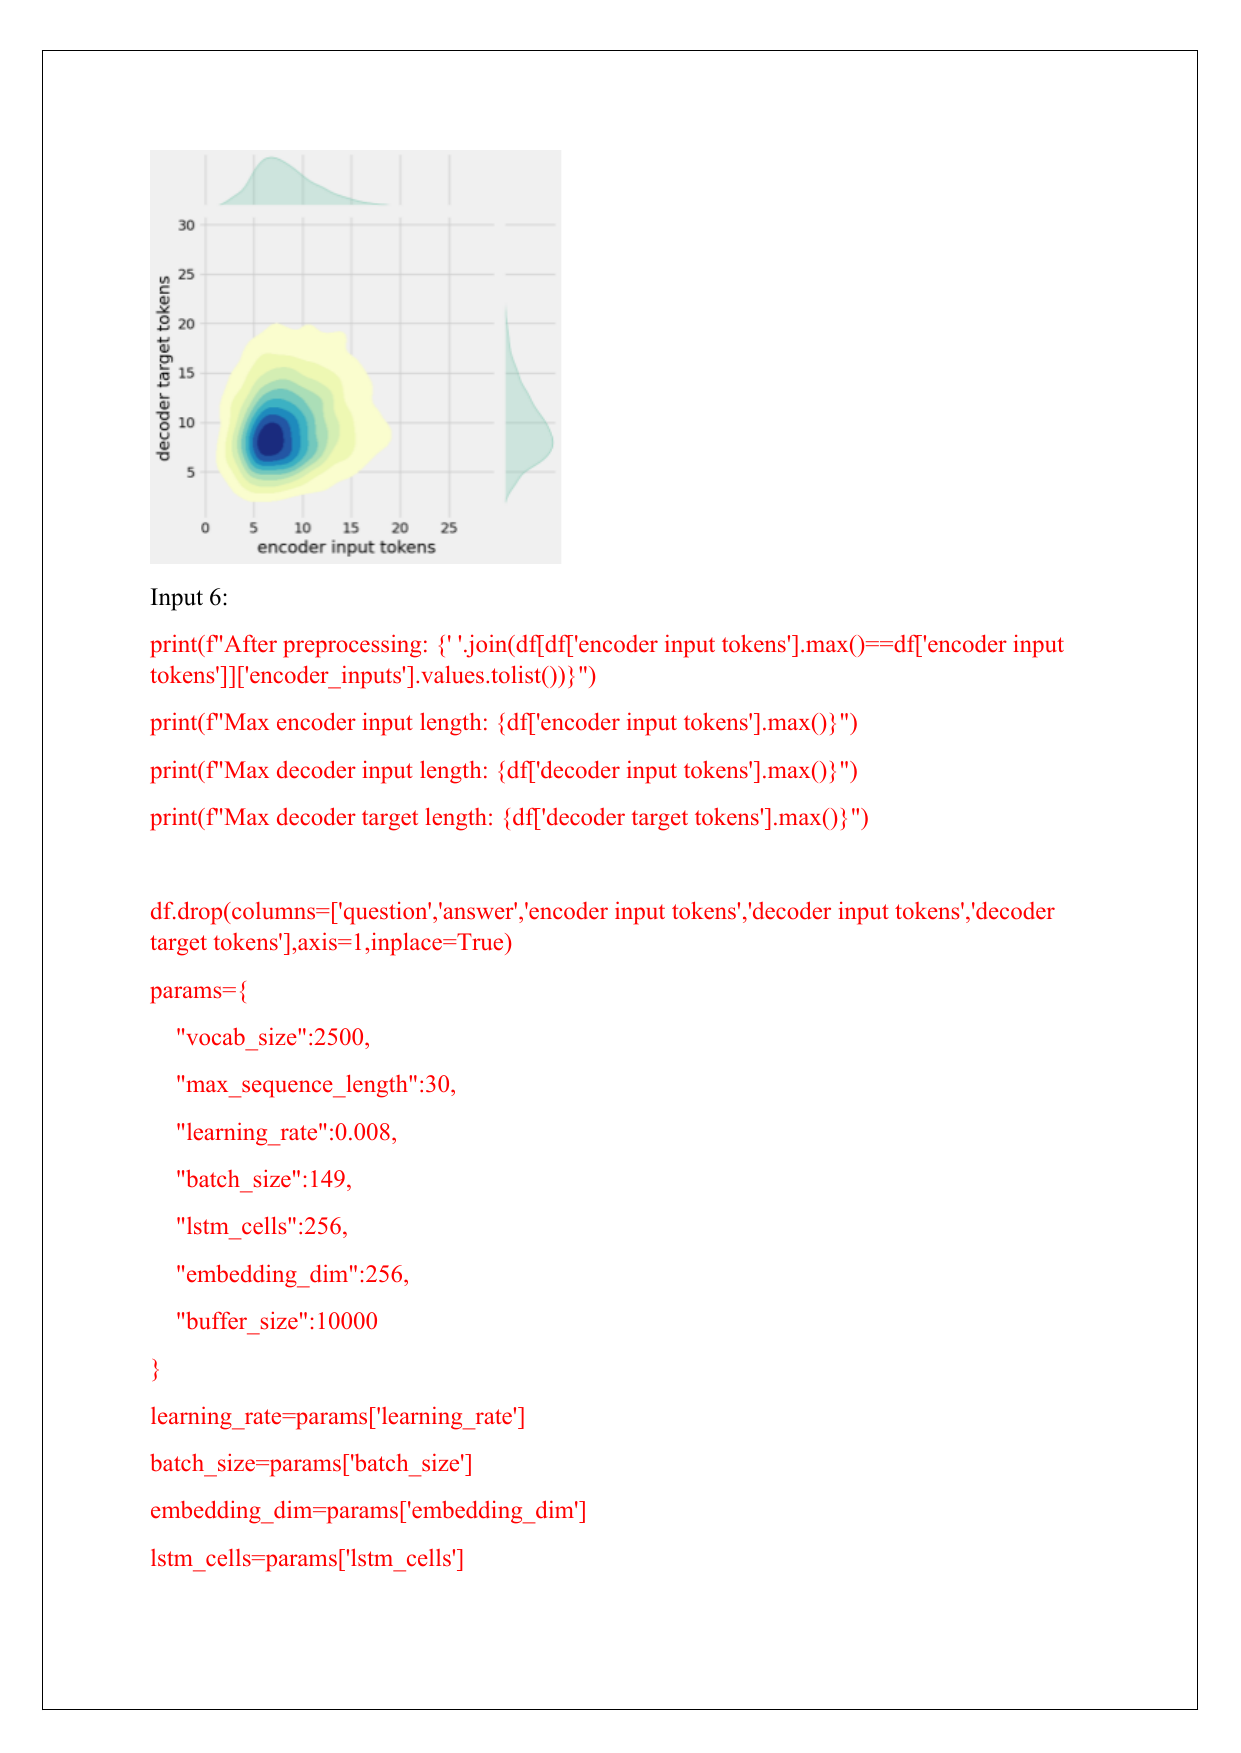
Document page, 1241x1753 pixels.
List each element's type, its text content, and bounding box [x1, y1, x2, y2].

list lstm_cells=params['lstm_cells'] [150, 1546, 522, 1572]
list "embedding_dim":256, [176, 1261, 459, 1287]
list "learning_rate":0.008, [176, 1119, 446, 1146]
list "buffer_size":10000 [176, 1308, 424, 1334]
list print(f"After preprocessing: {' '.join(df[df['encoder input tokens'].max()==df['encoder input [150, 631, 1181, 657]
list print(f"Max decoder target length: {df['decoder target tokens'].max()}") [150, 804, 966, 830]
list batch_size=params['batch_size'] [150, 1451, 532, 1477]
list "max_sequence_length":30, [176, 1072, 511, 1098]
list "lstm_cells":256, [176, 1214, 392, 1240]
list embedding_dim=params['embedding_dim'] [150, 1498, 657, 1524]
list "batch_size":149, [176, 1166, 396, 1192]
list target tokens'],axis=1,inplace=True) [150, 930, 574, 956]
list params={ [150, 977, 285, 1003]
list print(f"Max decoder input length: {df['decoder input tokens'].max()}") [150, 757, 955, 783]
list df.drop(columns=['question','answer','encoder input tokens','decoder input tokens','decoder [150, 899, 1173, 925]
list Input 6: [150, 584, 264, 610]
list learning_rate=params['learning_rate'] [150, 1403, 590, 1429]
list } [150, 1356, 191, 1382]
list tokens']]['encoder_inputs'].values.tolist())}") [150, 662, 668, 688]
list print(f"Max encoder input length: {df['encoder input tokens'].max()}") [150, 710, 955, 736]
list "vocab_size":2500, [176, 1024, 416, 1051]
picture [150, 150, 562, 564]
